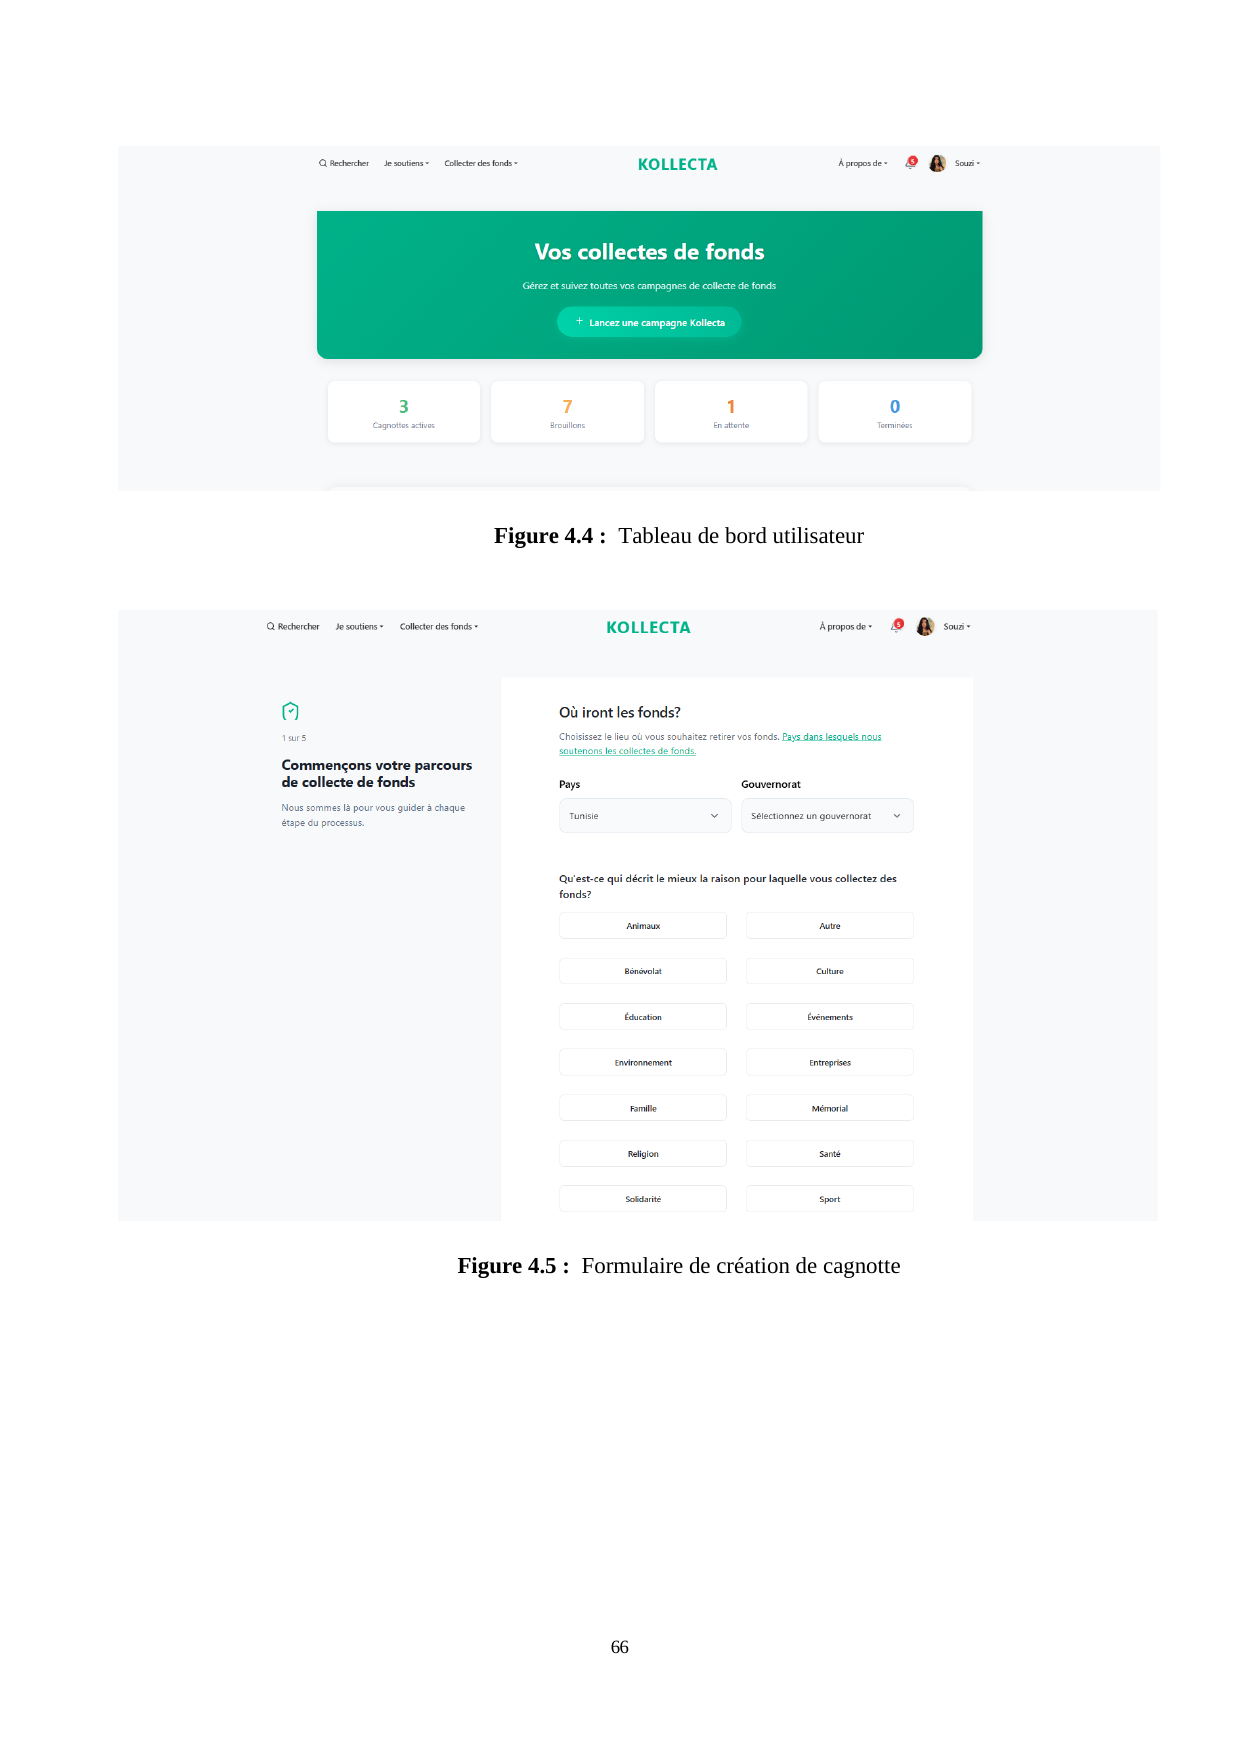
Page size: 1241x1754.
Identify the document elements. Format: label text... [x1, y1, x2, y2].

picture [118, 610, 1158, 1221]
text Figure 4.4 : Tableau de bord utilisateur [118, 522, 1240, 548]
picture [118, 146, 1161, 491]
text Figure 4.5 : Formulaire de création de cagnotte [118, 1252, 1240, 1279]
